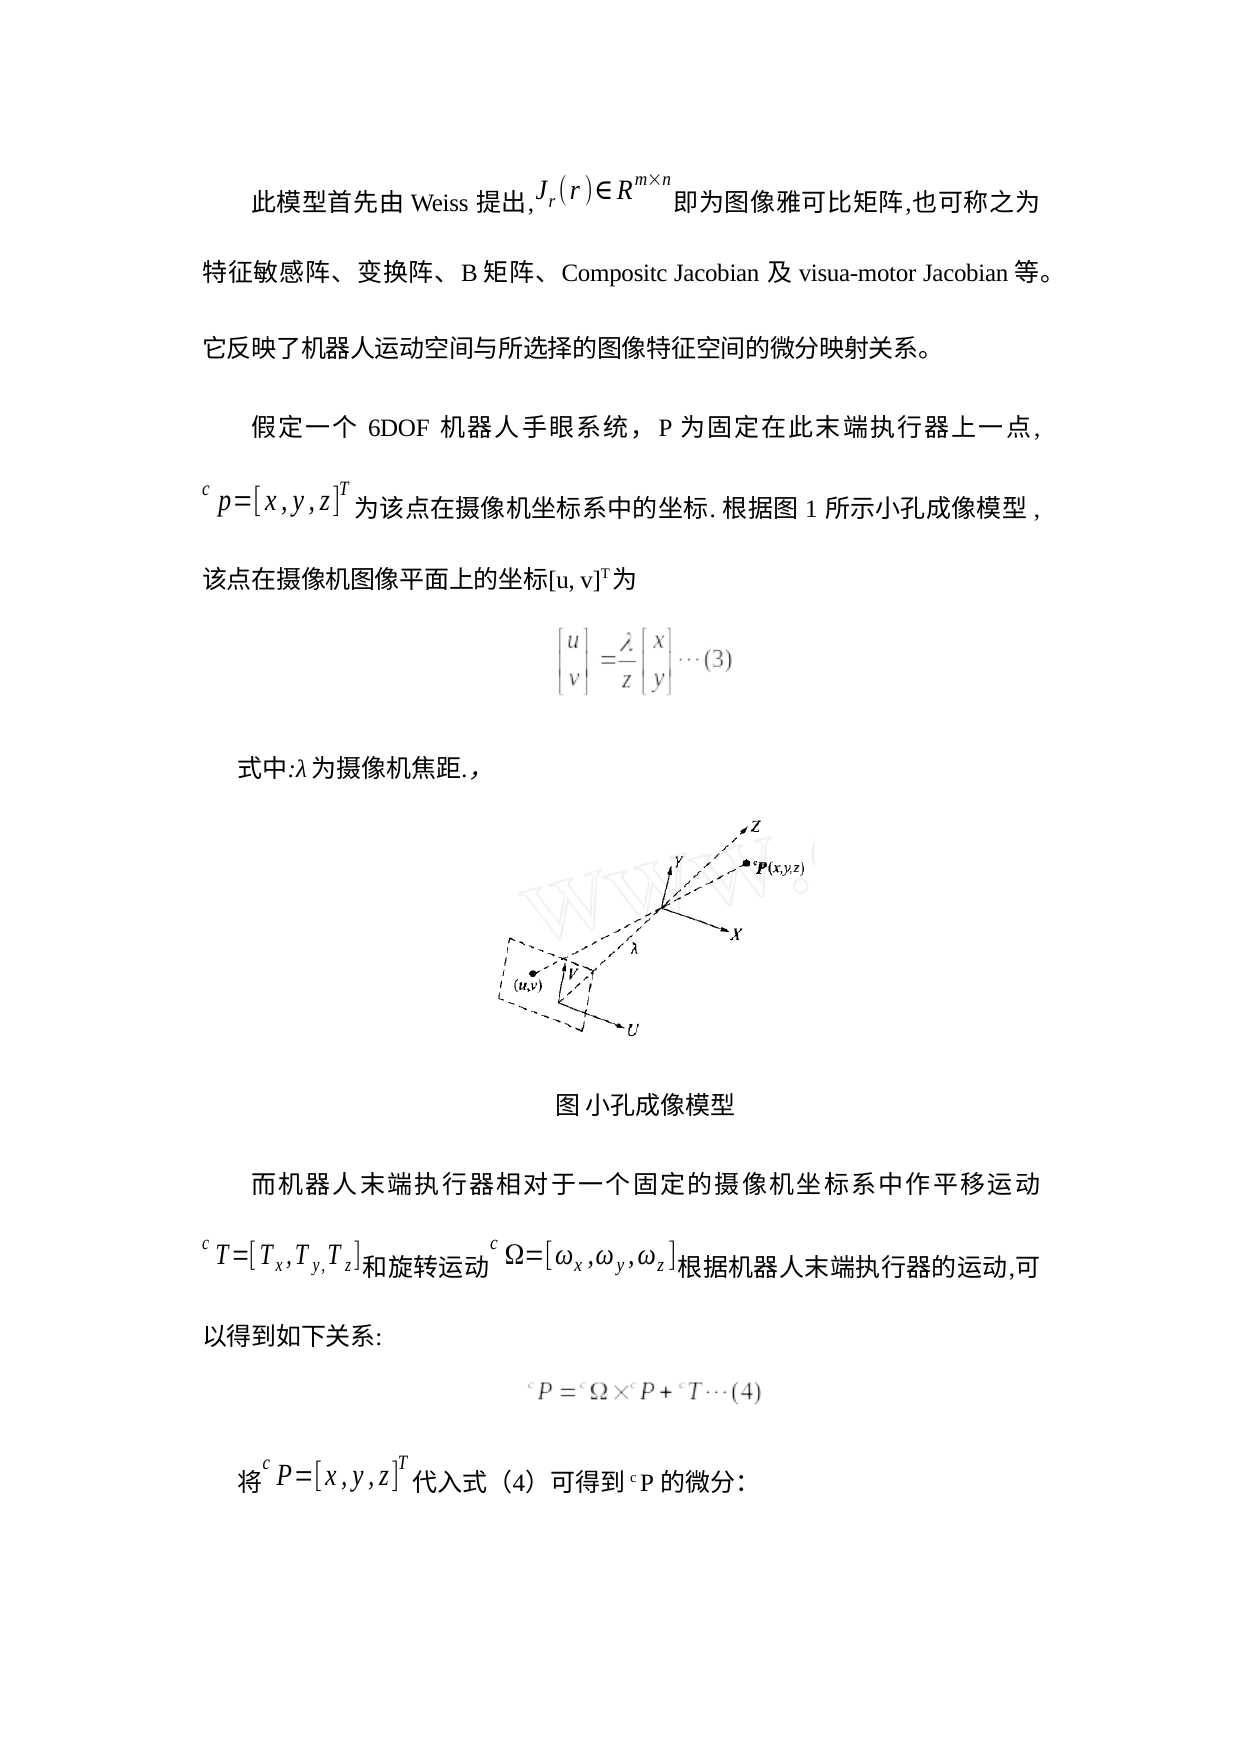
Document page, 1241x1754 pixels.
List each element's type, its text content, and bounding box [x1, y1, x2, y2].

list 而机器人末端执行器相对于一个固定的摄像机坐标系中作平移运动和旋转运动根据机器人末端执行器的运动,可以得到如下关系: [202, 1150, 1041, 1367]
list 图 小孔成像模型 [187, 1071, 1053, 1136]
list 将代入式（4）可得到c P 的微分： [187, 1443, 1053, 1508]
list 此模型首先由Weiss 提出,即为图像雅可比矩阵,也可称之为特征敏感阵、变换阵、B矩阵、Compositc Jacobian 及visua-motor Jacobian等。它反映了机器人运动空间与所选择的图像特征空间的微分映射关系。 [202, 162, 1041, 379]
list 假定一个 6DOF 机器人手眼系统，P为固定在此末端执行器上一点,为该点在摄像机坐标系中的坐标. 根据图 1 所示小孔成像模型 ,该点在摄像机图像平面上的坐标[u, v]T为 [202, 393, 1041, 610]
list 式中:λ为摄像机焦距.， [187, 734, 1053, 799]
picture [475, 805, 815, 1061]
